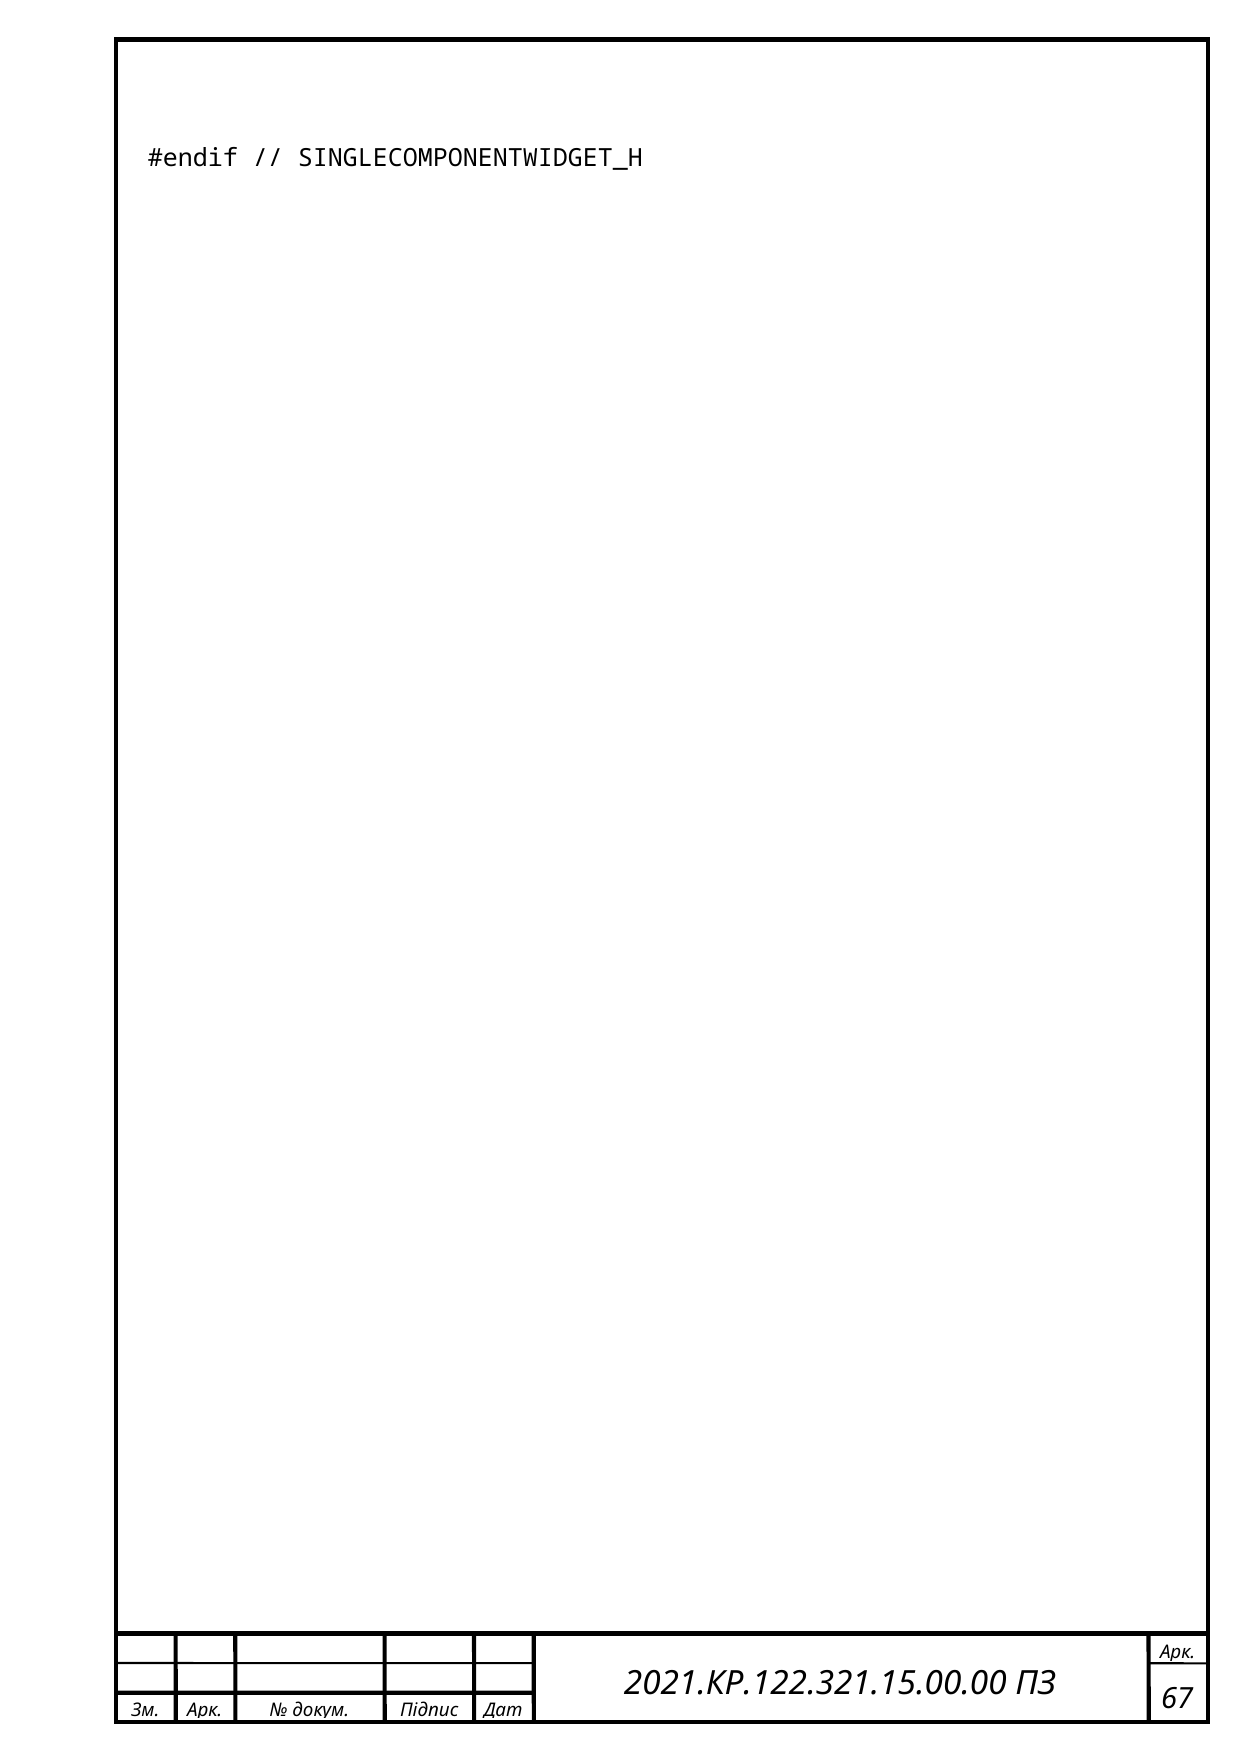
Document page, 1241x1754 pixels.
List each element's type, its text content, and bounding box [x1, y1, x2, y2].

text #endif // SINGLECOMPONENTWIDGET_H [148, 140, 1181, 174]
